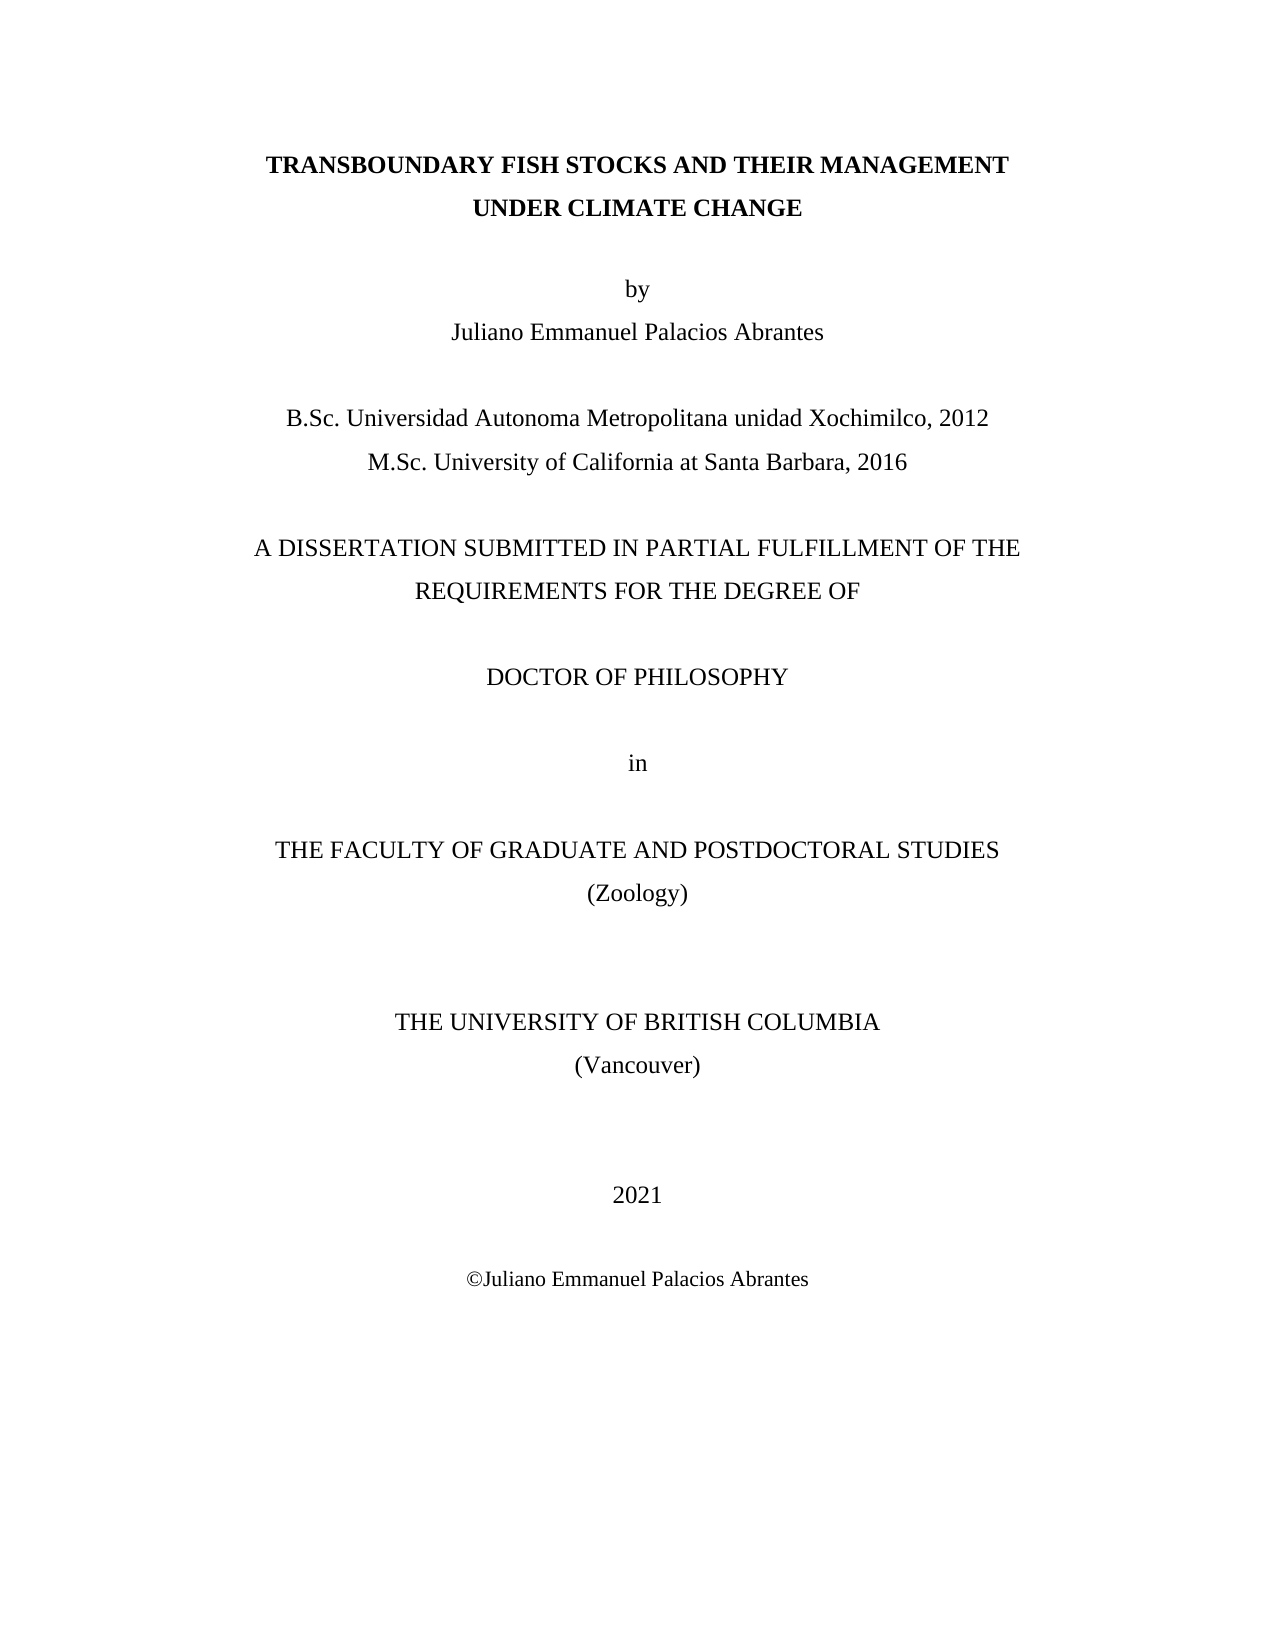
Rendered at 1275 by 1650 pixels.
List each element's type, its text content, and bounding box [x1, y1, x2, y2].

text UNDER CLIMATE CHANGE [150, 193, 1125, 222]
text THE FACULTY OF GRADUATE AND POSTDOCTORAL STUDIES [150, 835, 1125, 863]
text in [150, 748, 1125, 777]
text (Zoology) [150, 878, 1125, 907]
text by [150, 274, 1125, 303]
text TRANSBOUNDARY FISH STOCKS AND THEIR MANAGEMENT [150, 150, 1125, 179]
text A DISSERTATION SUBMITTED IN PARTIAL FULFILLMENT OF THE [150, 533, 1125, 562]
text B.Sc. Universidad Autonoma Metropolitana unidad Xochimilco, 2012 [150, 403, 1125, 432]
text (Vancouver) [150, 1050, 1125, 1079]
text DOCTOR OF PHILOSOPHY [150, 662, 1125, 691]
text 2021 [150, 1180, 1125, 1208]
text REQUIREMENTS FOR THE DEGREE OF [150, 576, 1125, 605]
text ©Juliano Emmanuel Palacios Abrantes [150, 1266, 1125, 1291]
text THE UNIVERSITY OF BRITISH COLUMBIA [150, 1007, 1125, 1036]
text Juliano Emmanuel Palacios Abrantes [150, 317, 1125, 346]
text M.Sc. University of California at Santa Barbara, 2016 [150, 447, 1125, 475]
